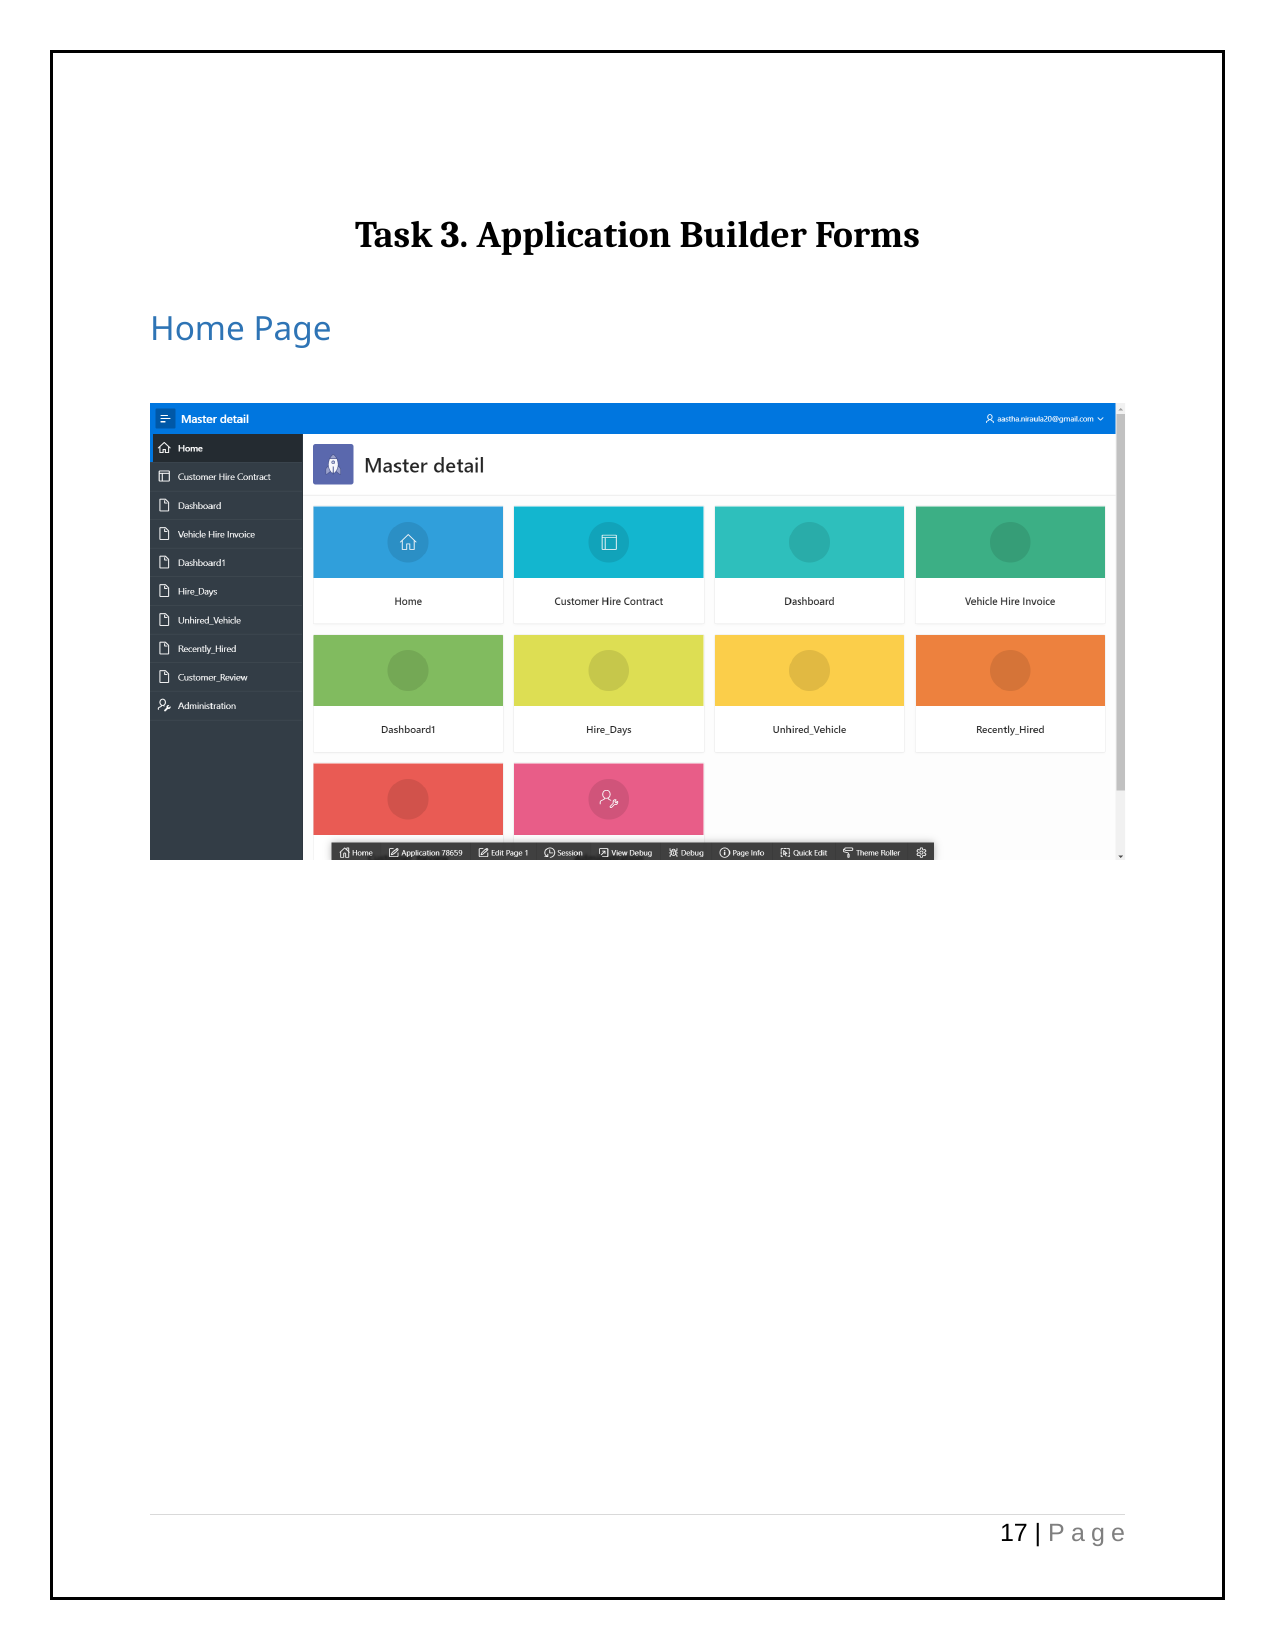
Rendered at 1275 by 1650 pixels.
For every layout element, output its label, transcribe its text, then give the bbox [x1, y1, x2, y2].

picture [150, 403, 1125, 860]
subtitle Home Page [150, 304, 1125, 350]
subtitle Task 3. Application Builder Forms [150, 213, 1125, 256]
